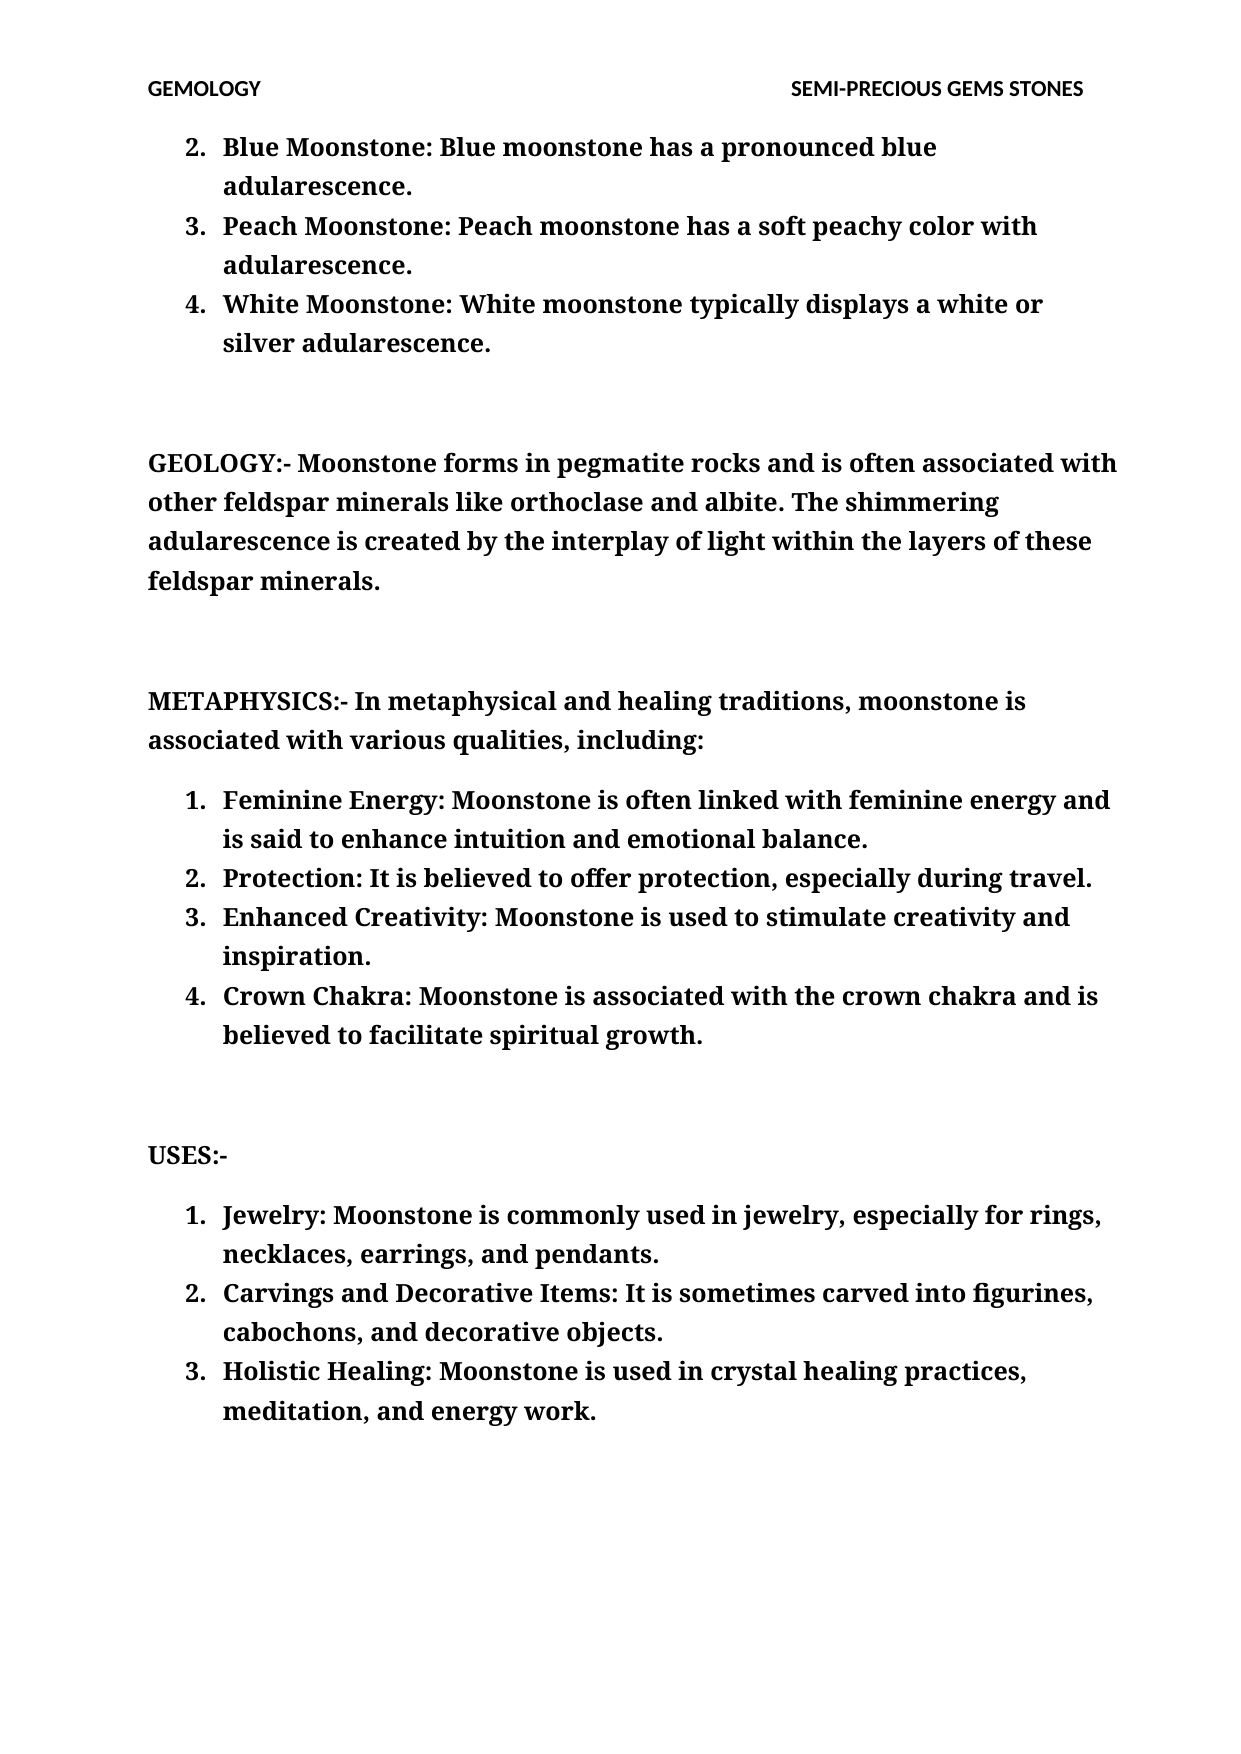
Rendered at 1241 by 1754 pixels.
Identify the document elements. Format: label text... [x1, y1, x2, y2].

text GEOLOGY:- Moonstone forms in pegmatite rocks and is often associated with other feldspar minerals like orthoclase and albite. The shimmering adularescence is created by the interplay of light within the layers of these feldspar minerals. [148, 446, 1122, 597]
text METAPHYSICS:- In metaphysical and healing traditions, moonstone is associated with various qualities, including: [148, 683, 1122, 756]
text USES:- [148, 1137, 1122, 1171]
list Crown Chakra: Moonstone is associated with the crown chakra and is believed to facilitate spiritual growth. [185, 978, 1122, 1051]
list Peach Moonstone: Peach moonstone has a soft peachy color with adularescence. [185, 208, 1122, 281]
list Blue Moonstone: Blue moonstone has a pronounced blue adularescence. [185, 130, 1122, 203]
list Holistic Healing: Moonstone is used in crystal healing practices, meditation, and energy work. [185, 1354, 1122, 1427]
list White Moonstone: White moonstone typically displays a white or silver adularescence. [185, 287, 1122, 360]
list Enhanced Creativity: Moonstone is used to stimulate creativity and inspiration. [185, 900, 1122, 973]
list Jewelry: Moonstone is commonly used in jewelry, especially for rings, necklaces, earrings, and pendants. [185, 1197, 1122, 1271]
list Feminine Energy: Moonstone is often linked with feminine energy and is said to enhance intuition and emotional balance. [185, 782, 1122, 856]
list Protection: It is believed to offer protection, especially during travel. [185, 861, 1122, 895]
list Carvings and Decorative Items: It is sometimes carved into figurines, cabochons, and decorative objects. [185, 1276, 1122, 1349]
